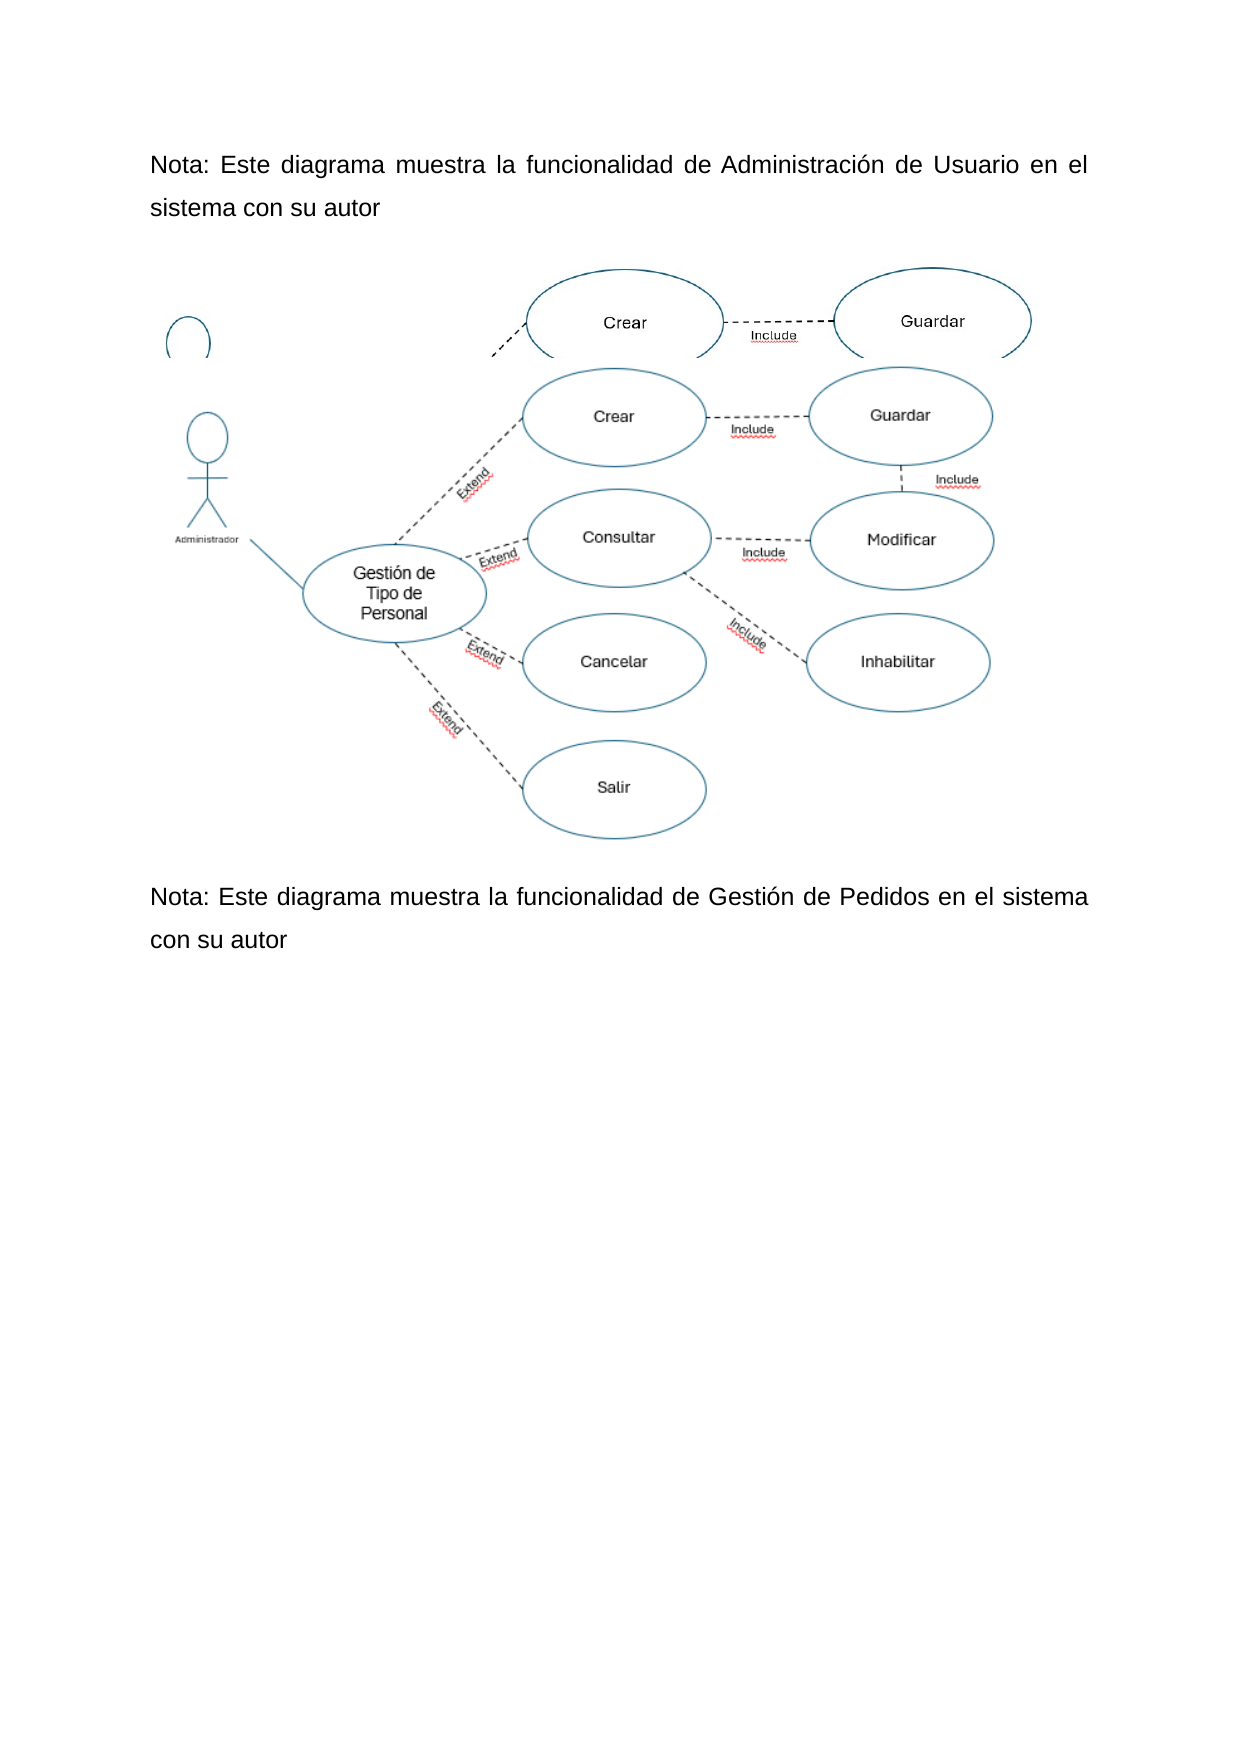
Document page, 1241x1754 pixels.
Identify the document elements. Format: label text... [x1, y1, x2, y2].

text Nota: Este diagrama muestra la funcionalidad de Administración de Usuario en el sistema con su autor [150, 150, 1090, 222]
picture [153, 267, 1036, 852]
